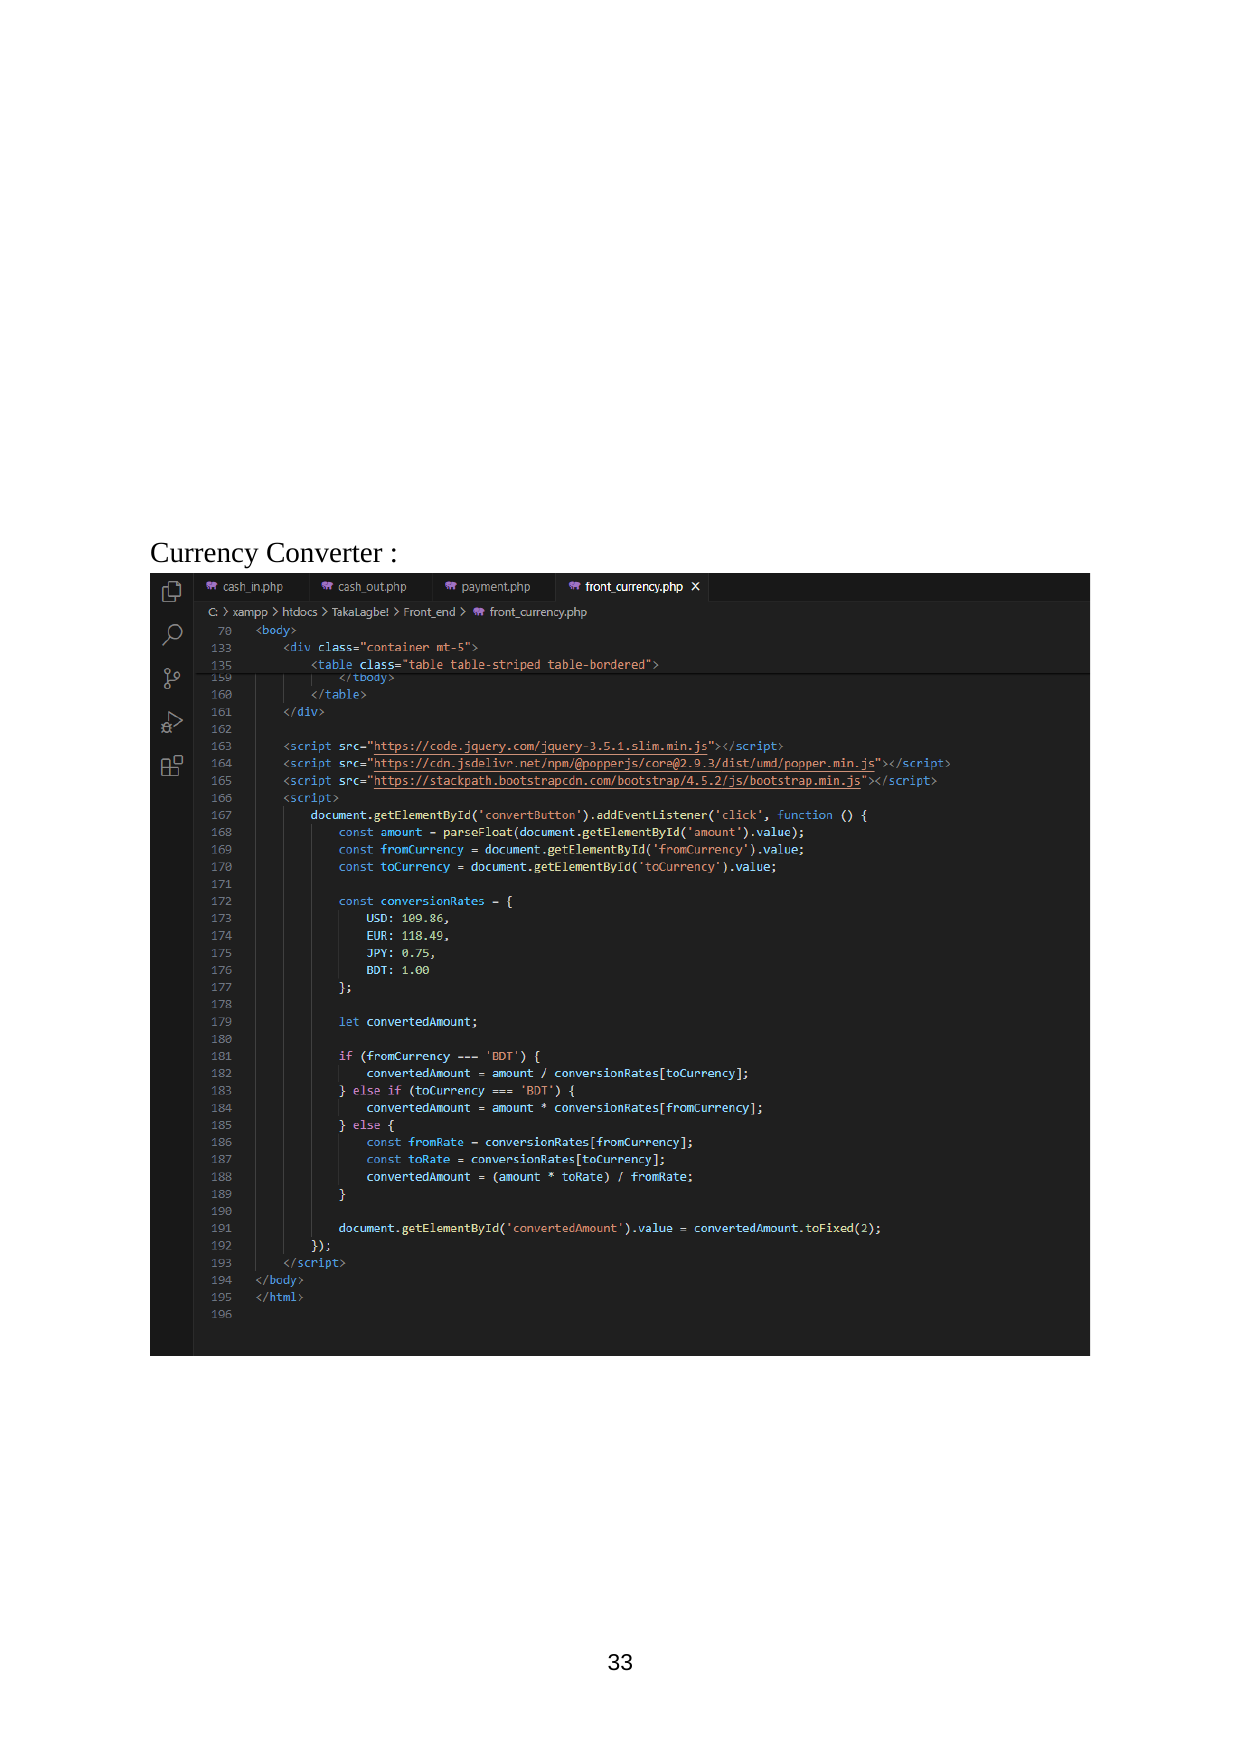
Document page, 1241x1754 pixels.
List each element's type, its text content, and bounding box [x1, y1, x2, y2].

picture [150, 573, 1091, 1356]
text Currency Converter : [150, 535, 1090, 569]
